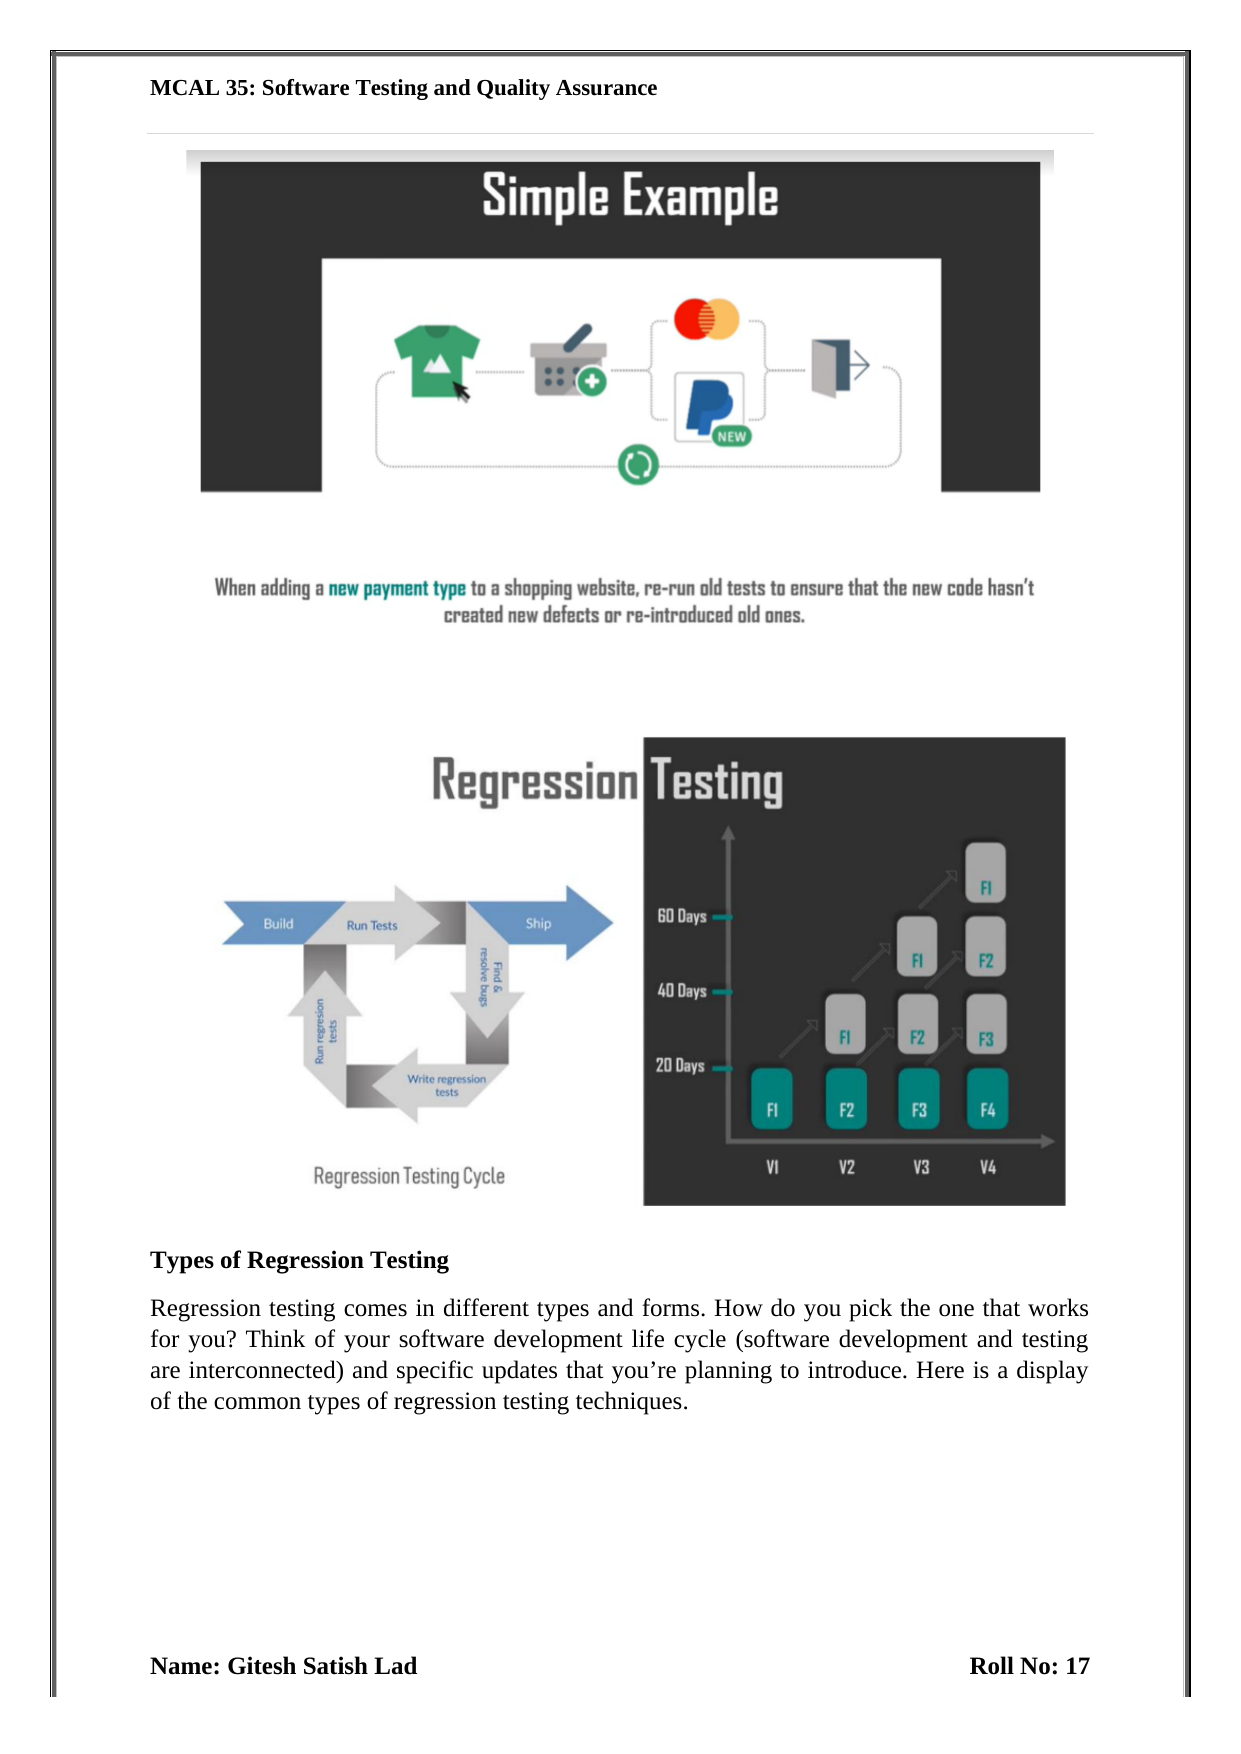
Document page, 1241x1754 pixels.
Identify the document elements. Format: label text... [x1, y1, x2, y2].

picture [150, 718, 1091, 1226]
picture [186, 150, 1054, 652]
text Regression testing comes in different types and forms. How do you pick the one that works for you? Think of your software development life cycle (software development and testing are interconnected) and specific updates that you’re planning to introduce. Here is a display of the common types of regression testing techniques. [150, 1293, 1090, 1414]
text Types of Regression Testing [150, 1245, 1090, 1274]
